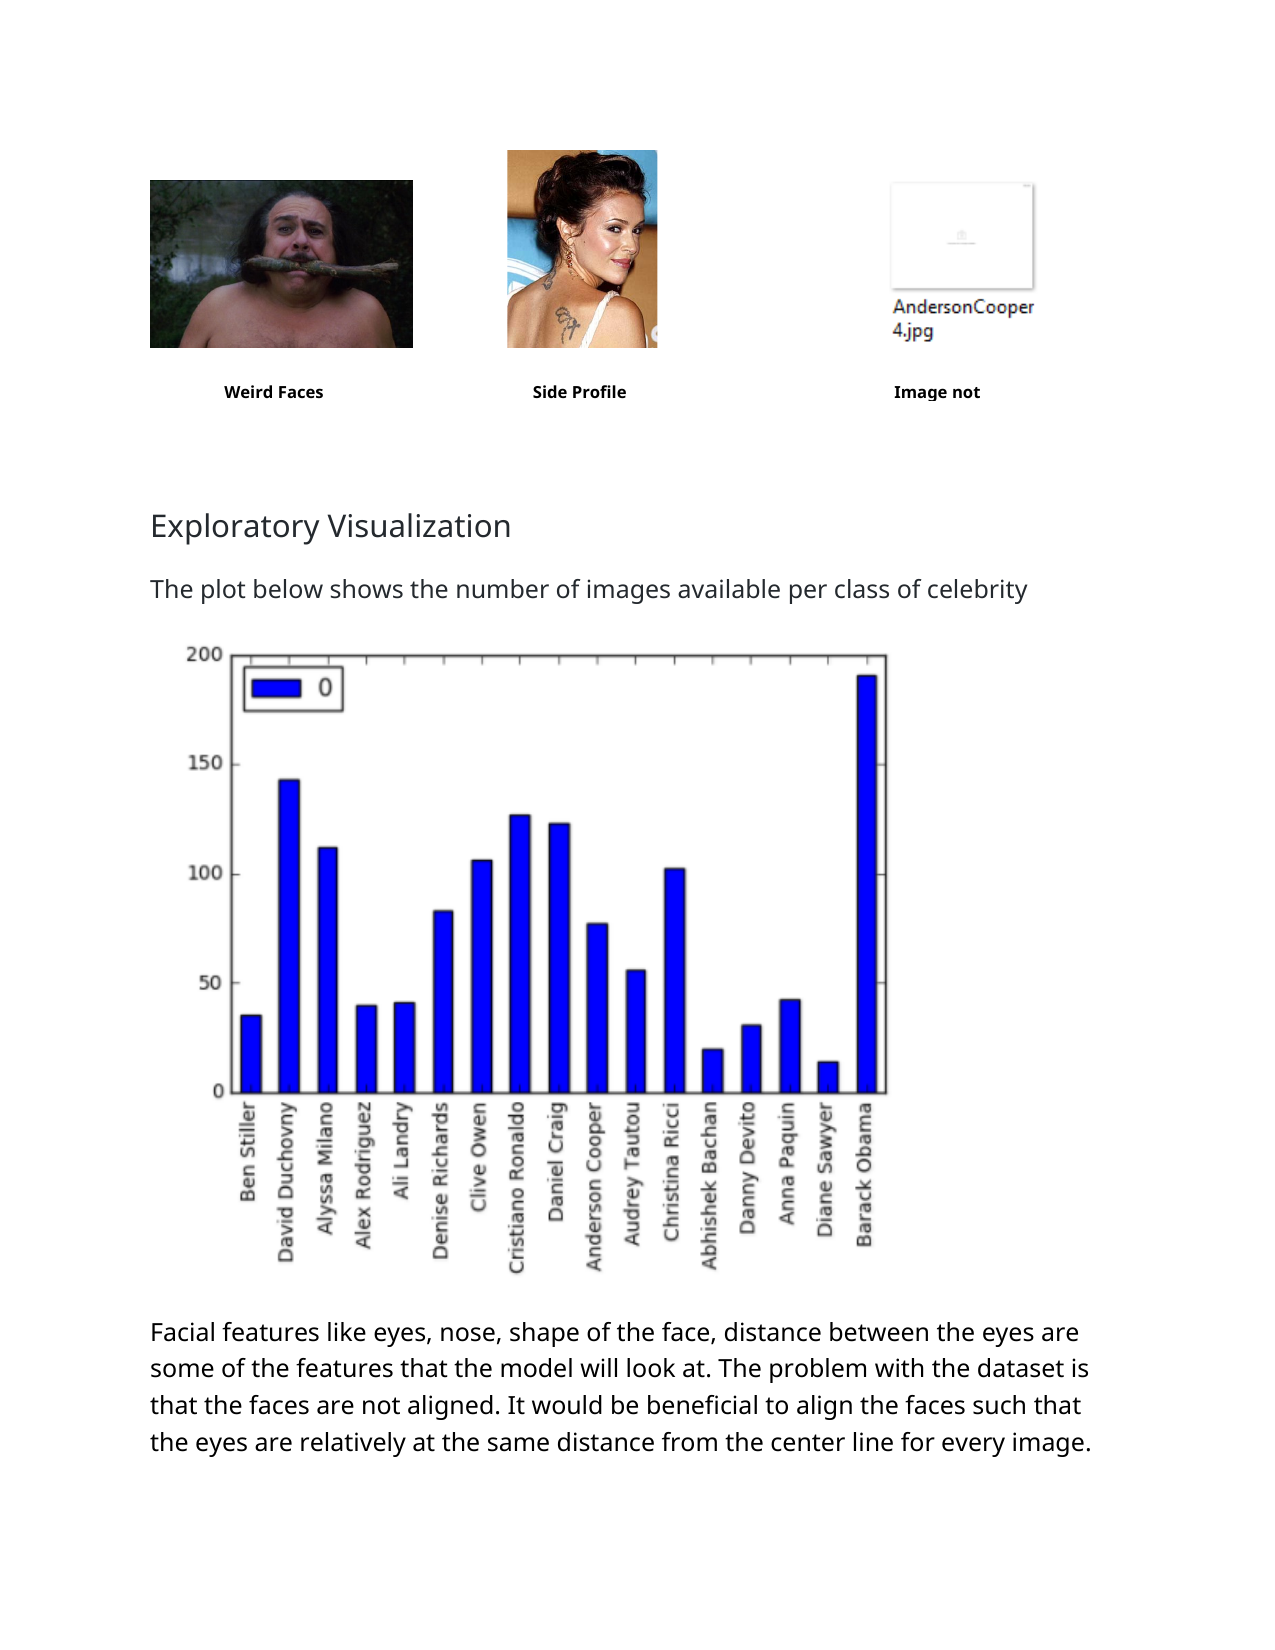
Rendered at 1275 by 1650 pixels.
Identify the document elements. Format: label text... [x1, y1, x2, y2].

text The plot below shows the number of images available per class of celebrity [150, 572, 1125, 606]
picture [150, 630, 962, 1295]
picture [150, 180, 413, 348]
picture [507, 150, 658, 348]
subtitle Exploratory Visualization [150, 504, 1125, 547]
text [150, 1314, 1125, 1459]
picture [876, 160, 1042, 348]
